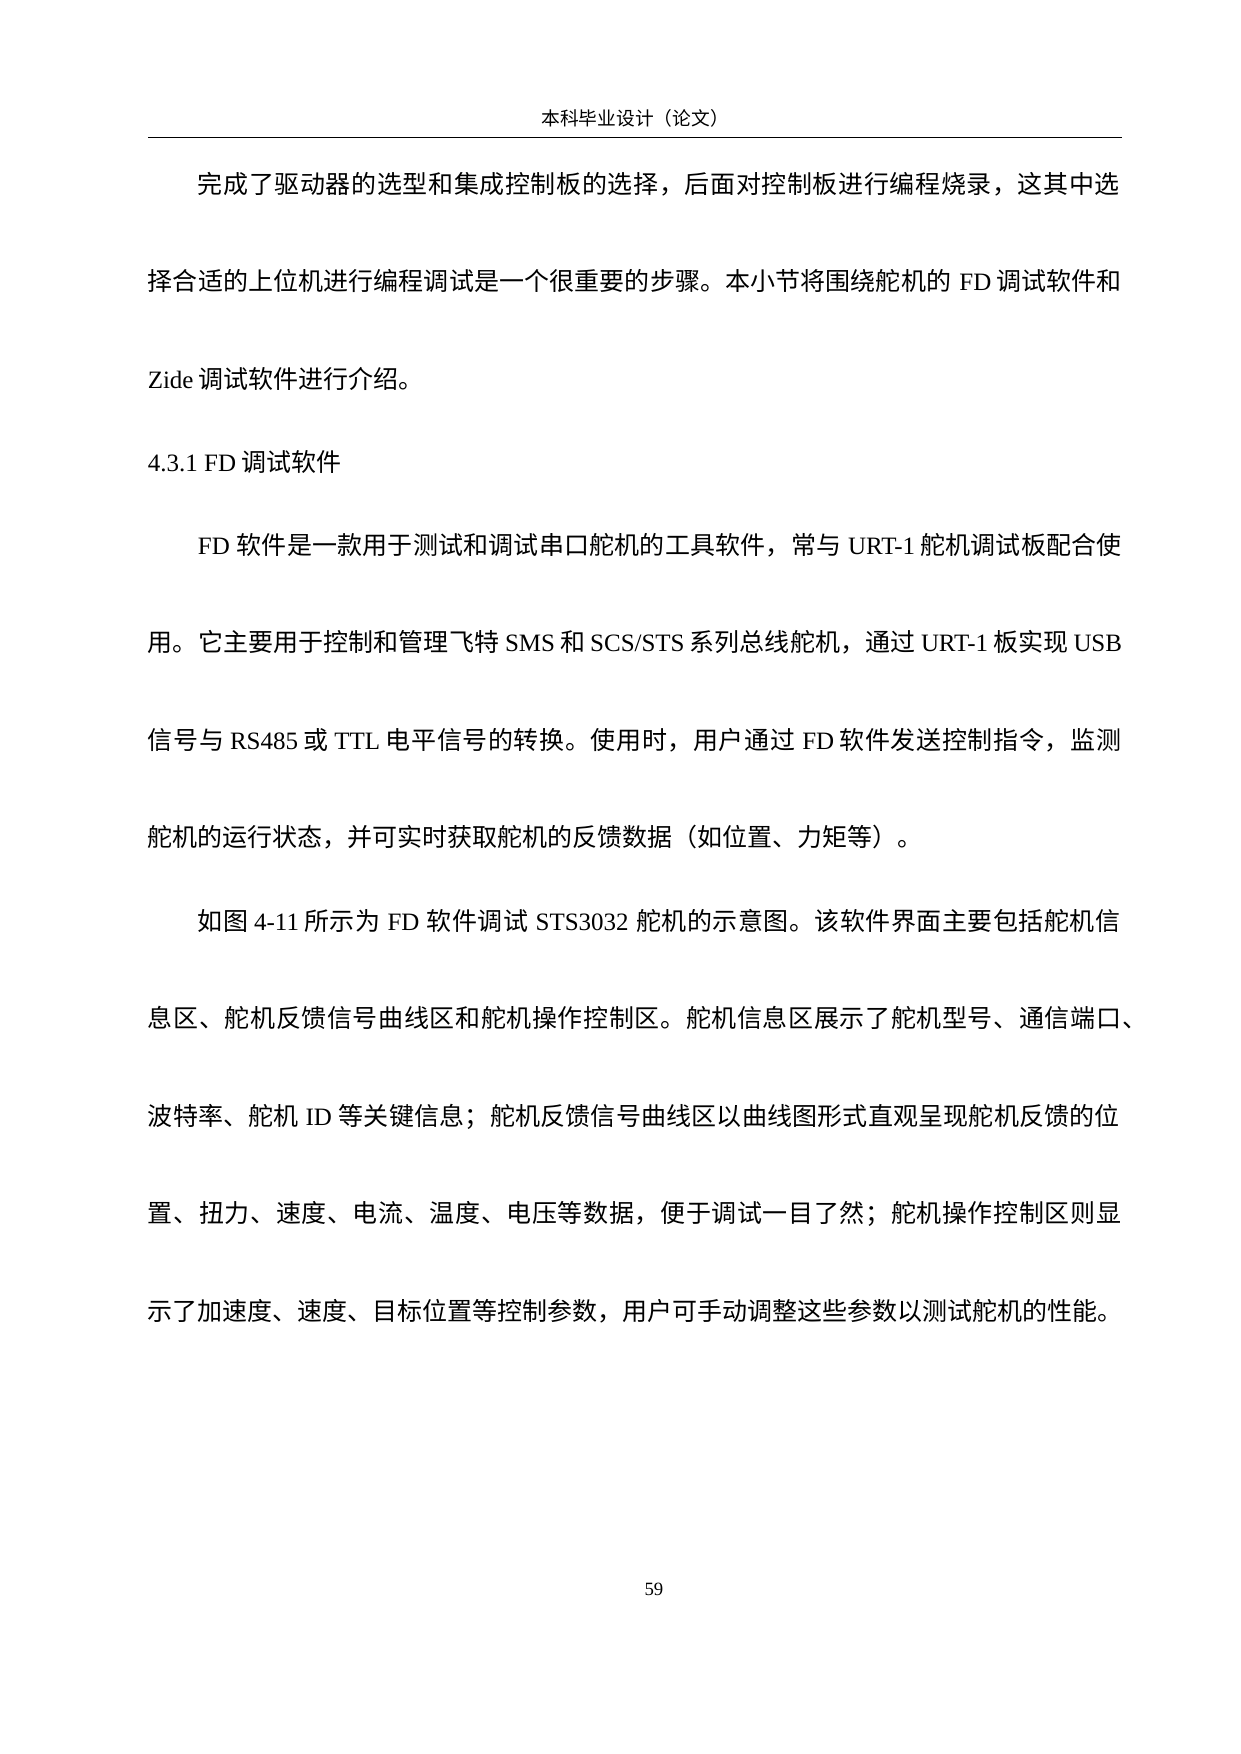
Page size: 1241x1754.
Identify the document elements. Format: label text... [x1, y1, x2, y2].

text 完成了驱动器的选型和集成控制板的选择，后面对控制板进行编程烧录，这其中选择合适的上位机进行编程调试是一个很重要的步骤。本小节将围绕舵机的FD调试软件和Zide调试软件进行介绍。 [148, 150, 1122, 410]
text 4.3.1 FD调试软件 [148, 428, 1122, 493]
text 如图4-11所示为 FD 软件调试 STS3032 舵机的示意图。该软件界面主要包括舵机信息区、舵机反馈信号曲线区和舵机操作控制区。舵机信息区展示了舵机型号、通信端口、波特率、舵机 ID 等关键信息；舵机反馈信号曲线区以曲线图形式直观呈现舵机反馈的位置、扭力、速度、电流、温度、电压等数据，便于调试一目了然；舵机操作控制区则显示了加速度、速度、目标位置等控制参数，用户可手动调整这些参数以测试舵机的性能。 [148, 887, 1122, 1342]
text FD 软件是一款用于测试和调试串口舵机的工具软件，常与URT-1舵机调试板配合使用。它主要用于控制和管理飞特SMS和SCS/STS系列总线舵机，通过URT-1板实现USB信号与RS485或TTL电平信号的转换。使用时，用户通过FD软件发送控制指令，监测舵机的运行状态，并可实时获取舵机的反馈数据（如位置、力矩等）。 [148, 511, 1122, 868]
